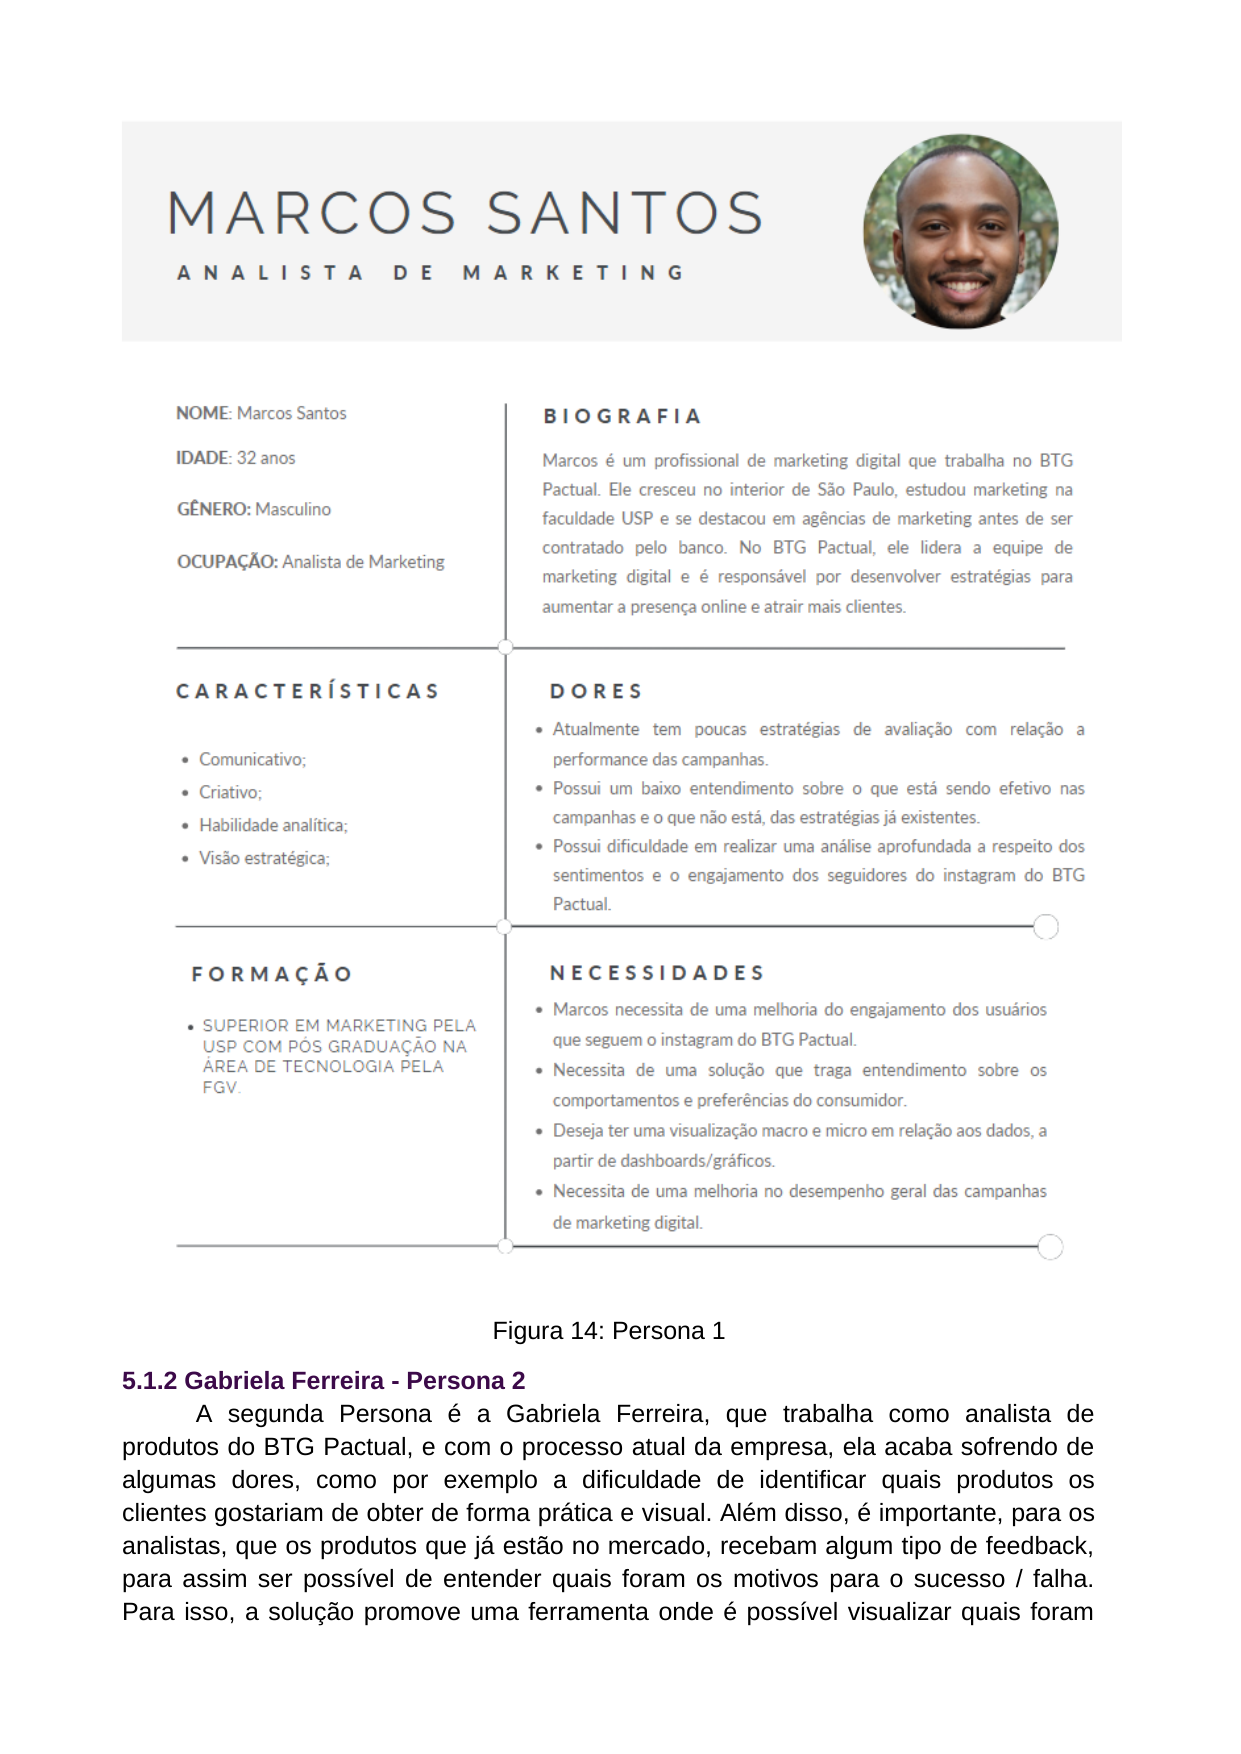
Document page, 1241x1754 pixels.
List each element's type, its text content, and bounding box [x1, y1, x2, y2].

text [122, 1399, 1096, 1626]
text Figura 14: Persona 1 [122, 1316, 1096, 1345]
text 5.1.2 Gabriela Ferreira - Persona 2 [122, 1366, 1096, 1394]
picture [121, 118, 1122, 1296]
